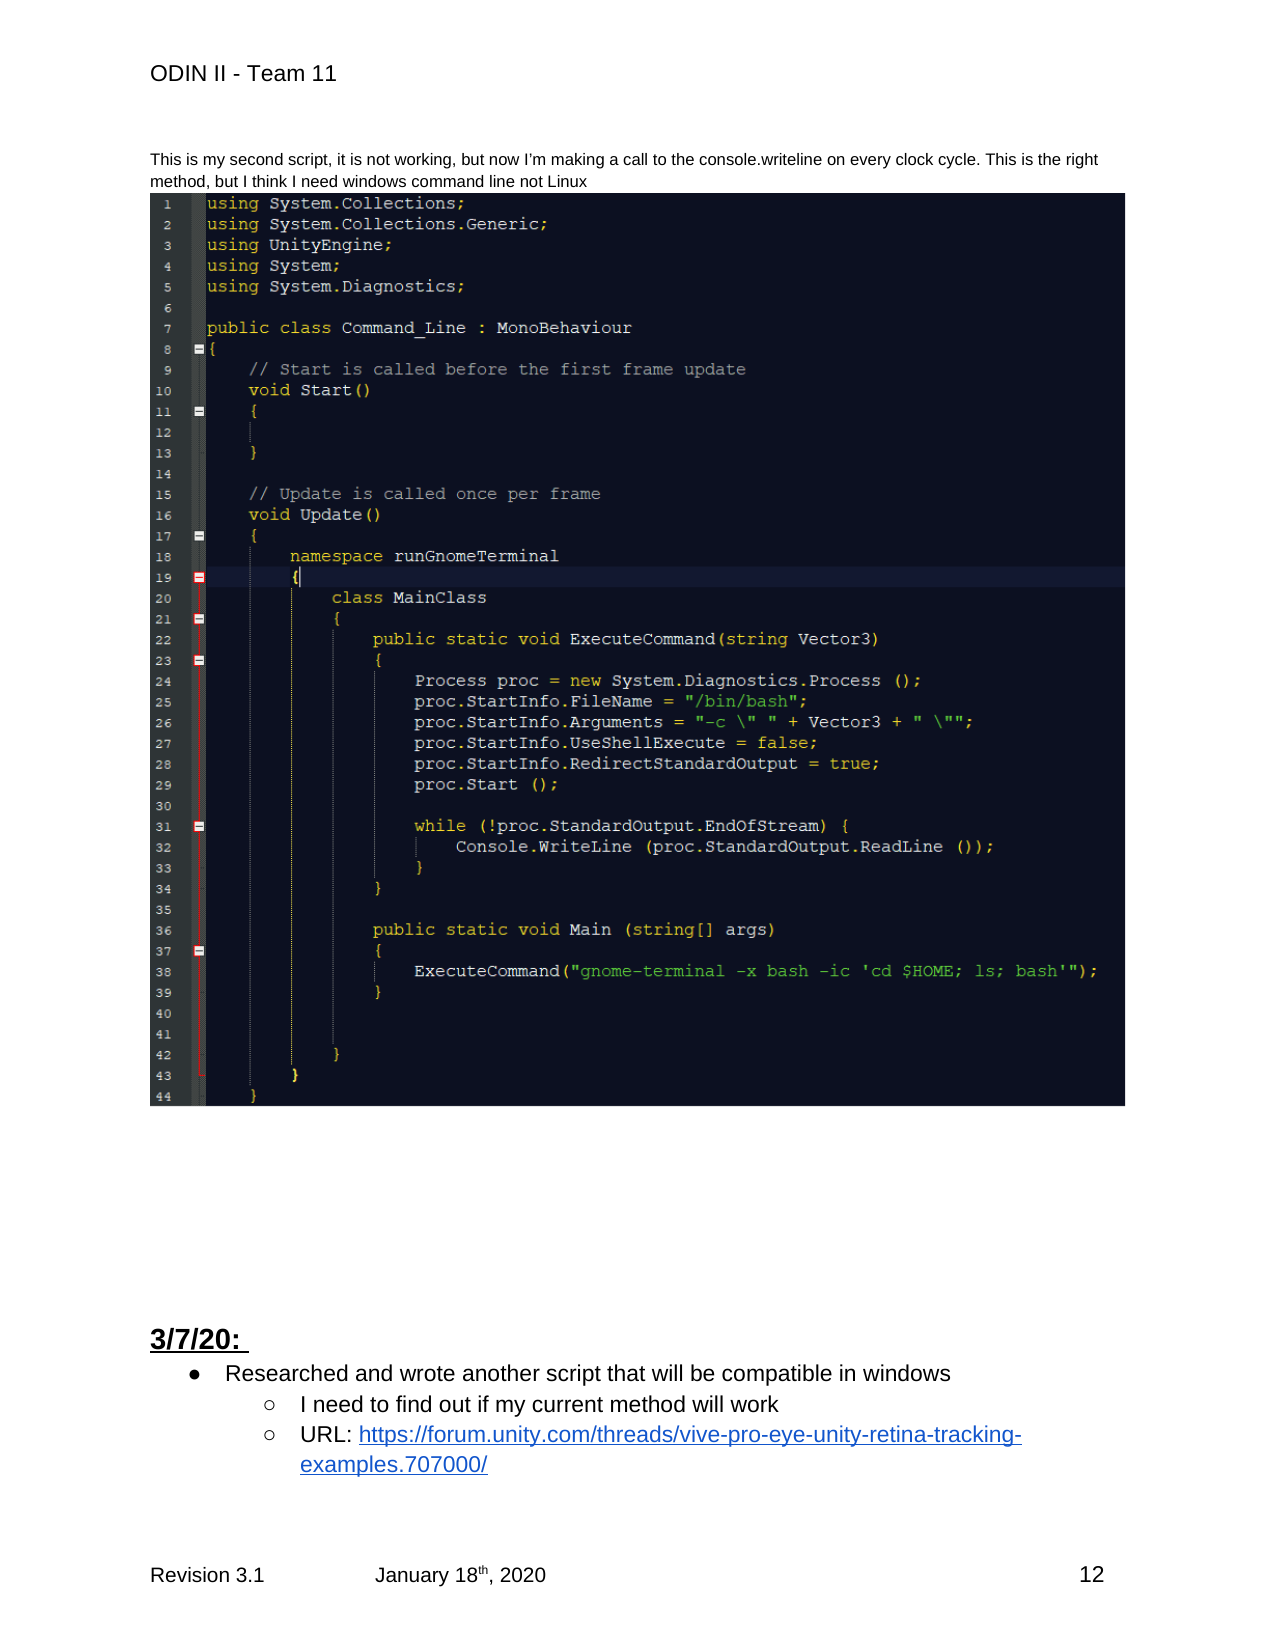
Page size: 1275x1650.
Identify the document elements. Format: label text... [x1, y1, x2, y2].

list Researched and wrote another script that will be compatible in windows [187, 1360, 1125, 1387]
text 3/7/20: [150, 1322, 1125, 1355]
picture [150, 193, 1125, 1107]
text This is my second script, it is not working, but now I’m making a call to the console.writeline on every clock cycle. This is the right method, but I think I need windows command line not Linux [150, 150, 1125, 191]
list I need to find out if my current method will work [262, 1391, 1125, 1417]
list URL: https://forum.unity.com/threads/vive-pro-eye-unity-retina-tracking-examples.707000/ [262, 1421, 1125, 1477]
